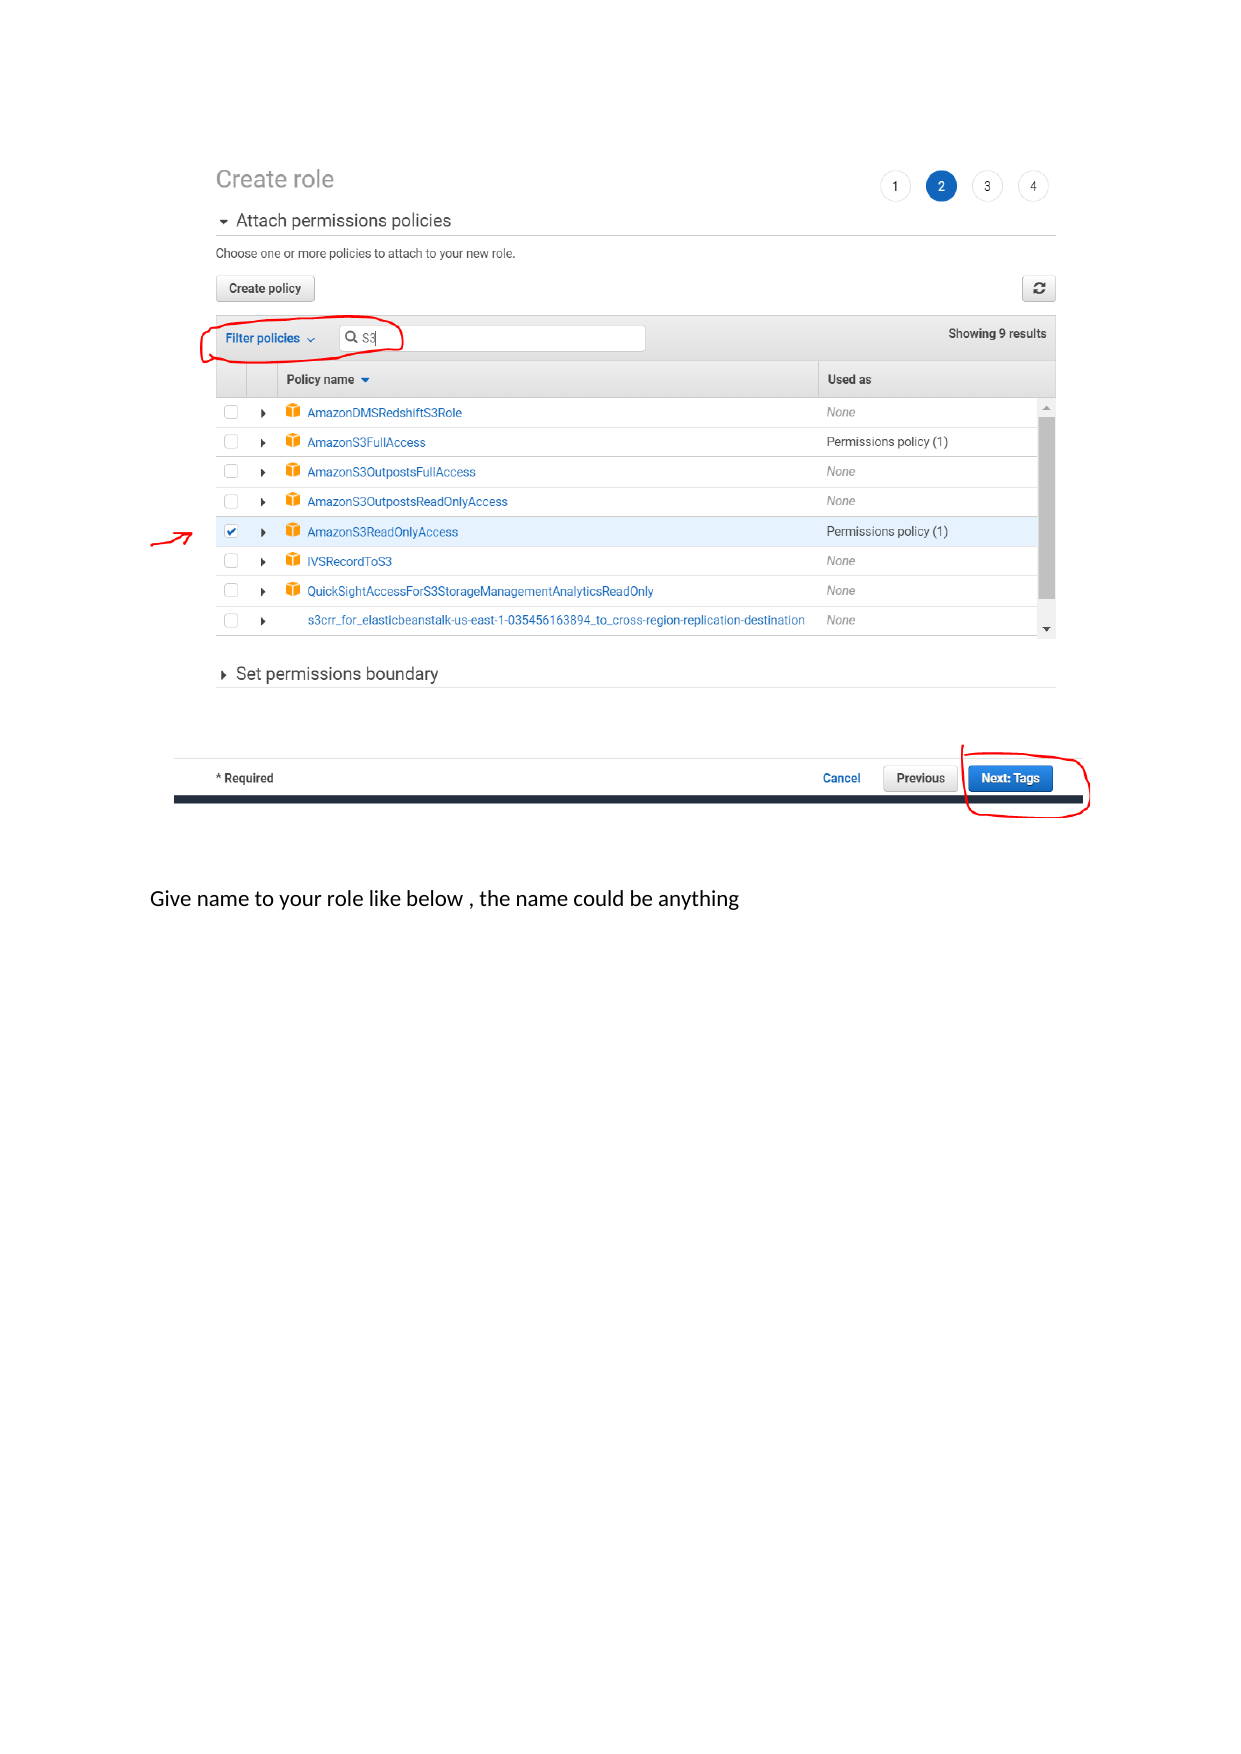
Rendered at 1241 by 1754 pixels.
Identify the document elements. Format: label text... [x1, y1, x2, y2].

picture [150, 150, 1091, 818]
text Give name to your role like below , the name could be anything [150, 884, 1090, 912]
